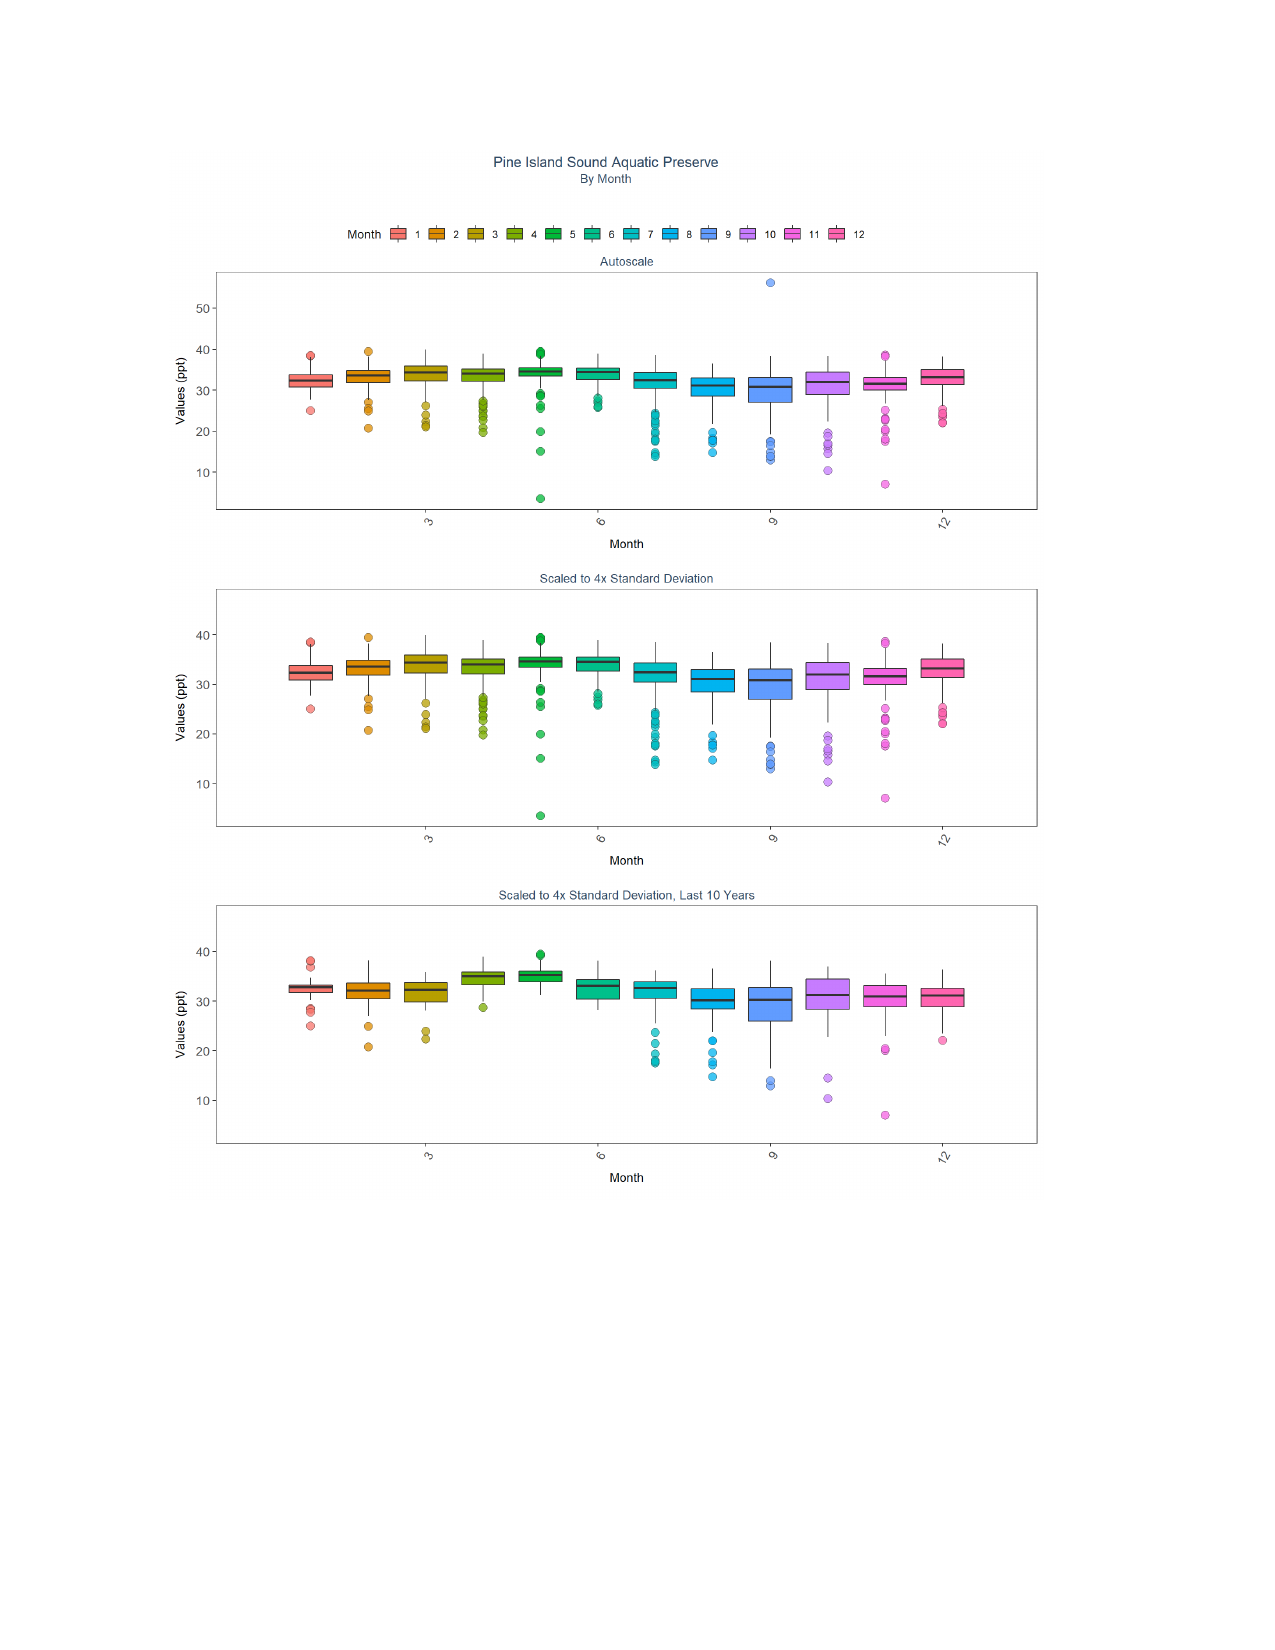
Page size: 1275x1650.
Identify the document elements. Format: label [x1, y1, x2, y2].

picture [168, 150, 1044, 1200]
